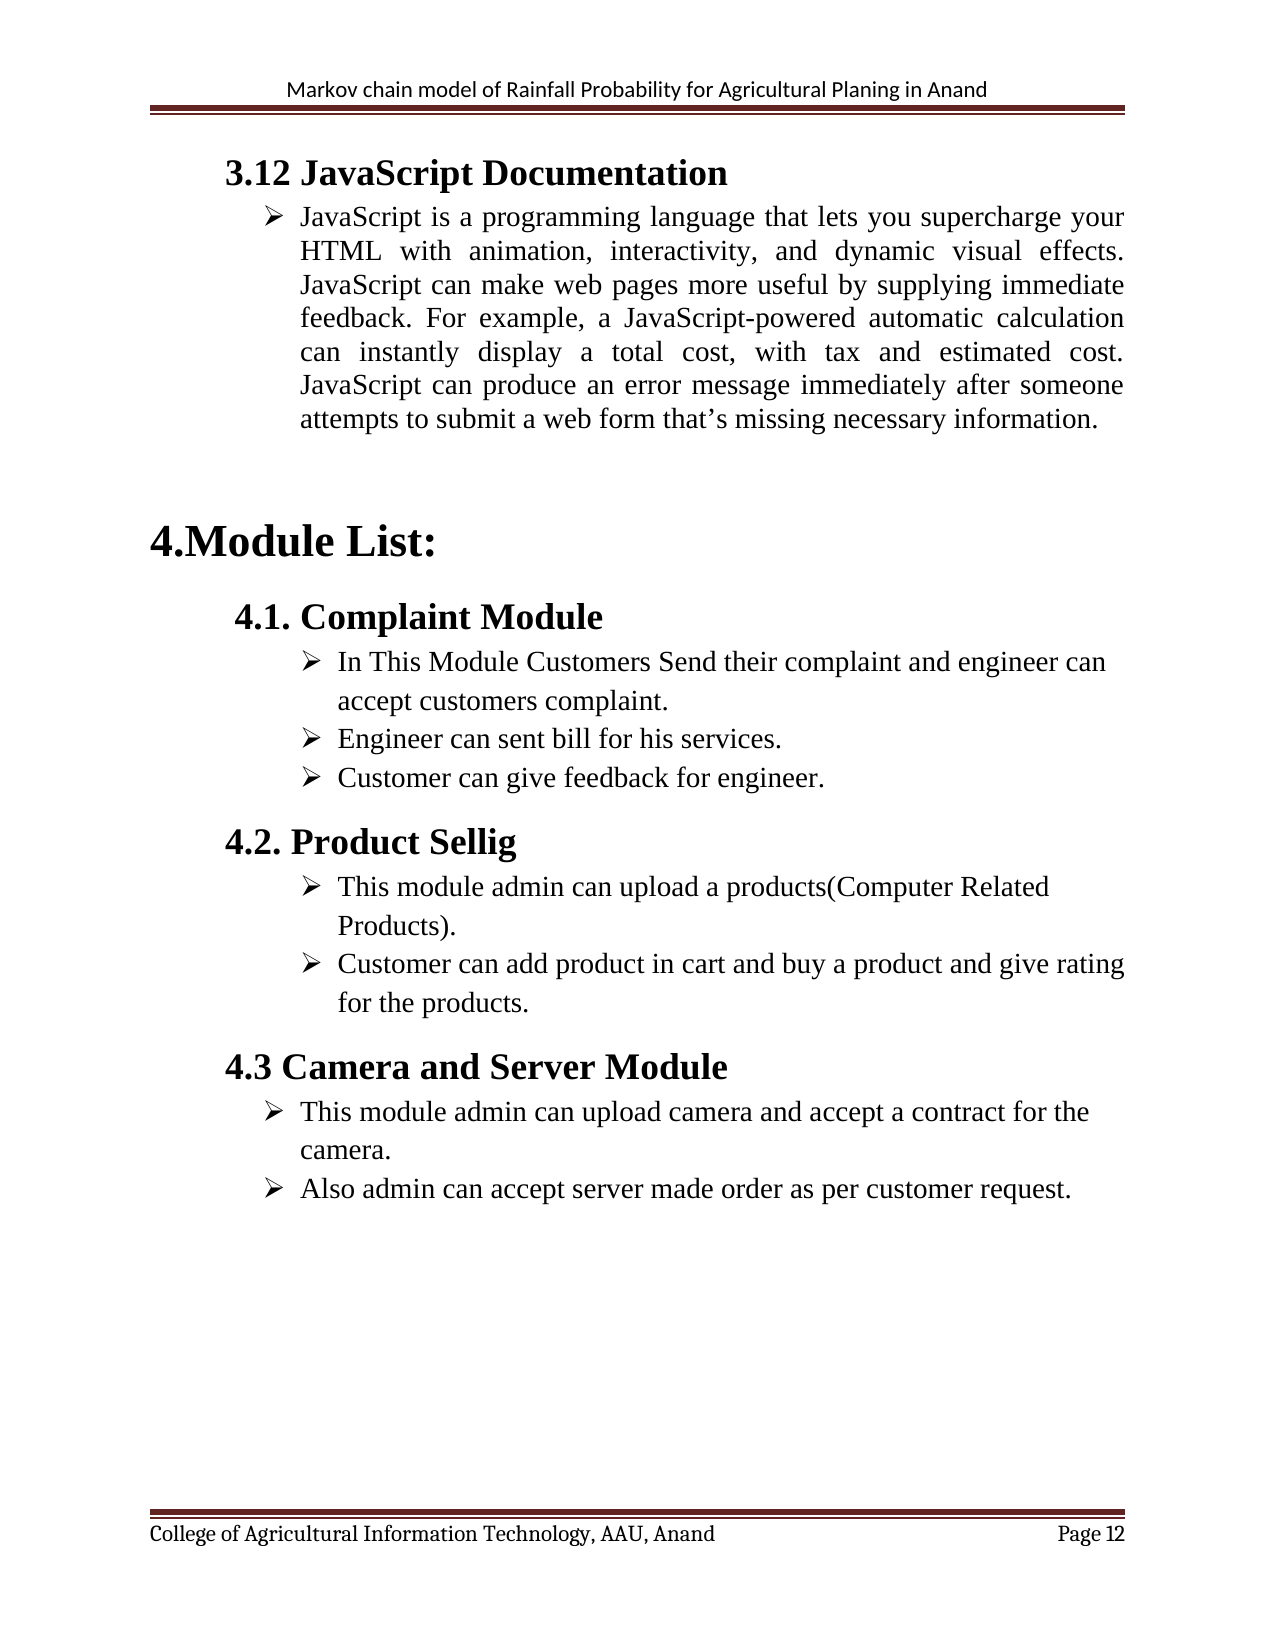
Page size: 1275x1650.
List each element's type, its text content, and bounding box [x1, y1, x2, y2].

subtitle 4.1. Complaint Module [150, 594, 1125, 638]
list In This Module Customers Send their complaint and engineer can accept customers complaint. [300, 644, 1125, 716]
subtitle 4.3 Camera and Server Module [150, 1044, 1125, 1087]
list Also admin can accept server made order as per customer request. [262, 1171, 1125, 1205]
list This module admin can upload a products(Computer Related Products). [300, 869, 1125, 941]
list Customer can add product in cart and buy a product and give rating for the products. [300, 946, 1125, 1018]
list Engineer can sent bill for his services. [300, 721, 1125, 755]
subtitle 4.2. Product Sellig [150, 819, 1125, 863]
subtitle 3.12 JavaScript Documentation [150, 150, 1125, 193]
list This module admin can upload camera and accept a contract for the camera. [262, 1094, 1125, 1166]
list JavaScript is a programming language that lets you supercharge your HTML with animation, interactivity, and dynamic visual effects. JavaScript can make web pages more useful by supplying immediate feedback. For example, a JavaScript-powered automatic calculation can instantly display a total cost, with tax and estimated cost. JavaScript can produce an error message immediately after someone attempts to submit a web form that’s missing necessary information. [262, 199, 1125, 434]
subtitle 4.Module List: [150, 513, 1125, 566]
list Customer can give feedback for engineer. [300, 760, 1125, 794]
